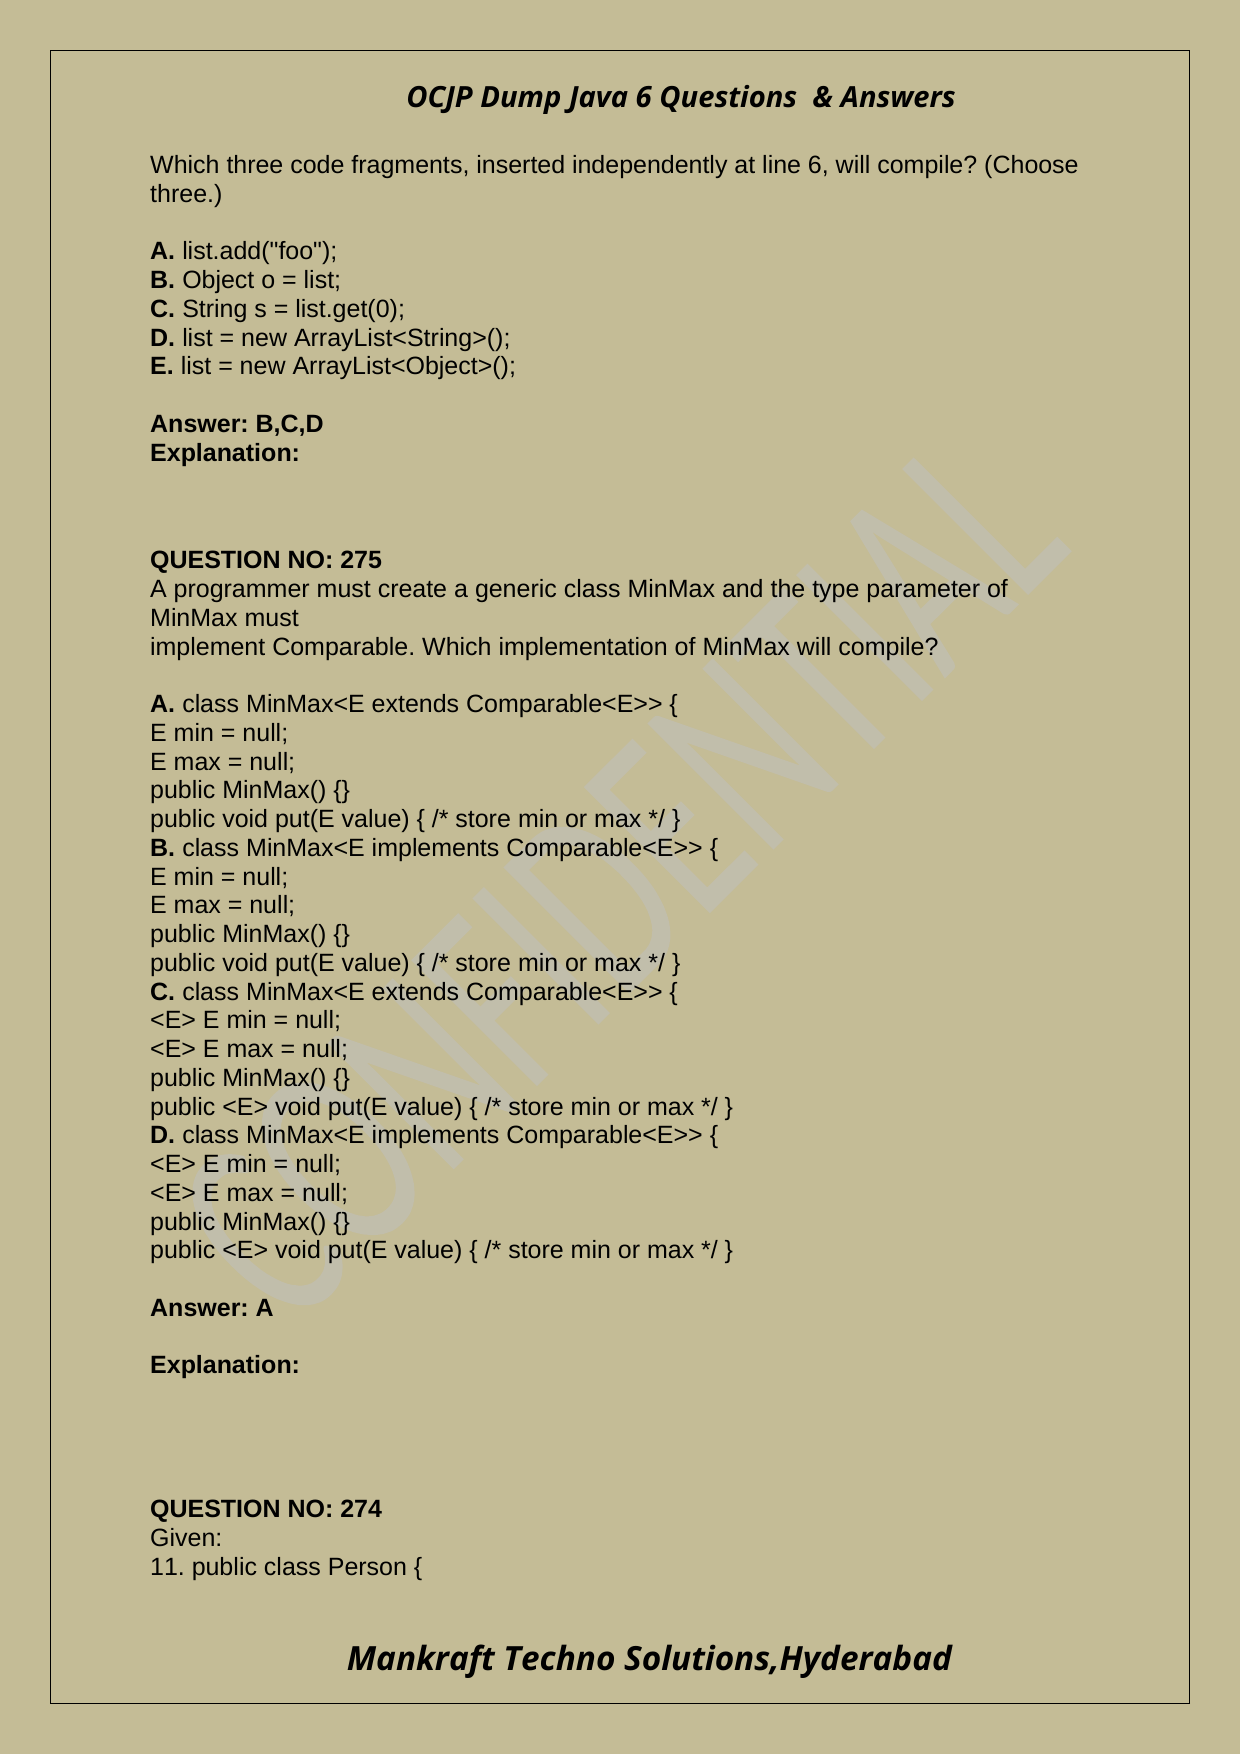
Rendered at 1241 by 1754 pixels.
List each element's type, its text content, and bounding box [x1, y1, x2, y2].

text A. class MinMax<E extends Comparable<E>> { [150, 689, 1090, 718]
text implement Comparable. Which implementation of MinMax will compile? [150, 631, 1090, 660]
text <E> E max = null; [150, 1178, 1090, 1206]
text E. list = new ArrayList<Object>(); [150, 351, 1090, 380]
text <E> E min = null; [150, 1149, 1090, 1178]
text A. list.add("foo"); [150, 236, 1090, 265]
text QUESTION NO: 274 [150, 1494, 1090, 1523]
text public MinMax() {} [150, 1063, 1090, 1091]
text 11. public class Person { [150, 1551, 1090, 1580]
text public void put(E value) { /* store min or max */ } [150, 948, 1090, 976]
text B. Object o = list; [150, 265, 1090, 294]
text E min = null; [150, 718, 1090, 746]
text B. class MinMax<E implements Comparable<E>> { [150, 833, 1090, 861]
text E min = null; [150, 861, 1090, 890]
text public void put(E value) { /* store min or max */ } [150, 804, 1090, 833]
text E max = null; [150, 746, 1090, 775]
text A programmer must create a generic class MinMax and the type parameter of MinMax must [150, 574, 1090, 631]
text Which three code fragments, inserted independently at line 6, will compile? (Choose three.) [150, 150, 1090, 207]
text Explanation: [150, 1350, 1090, 1379]
text public <E> void put(E value) { /* store min or max */ } [150, 1235, 1090, 1264]
text public <E> void put(E value) { /* store min or max */ } [150, 1091, 1090, 1120]
text D. list = new ArrayList<String>(); [150, 322, 1090, 351]
text Answer: B,C,D [150, 409, 1090, 437]
text C. class MinMax<E extends Comparable<E>> { [150, 976, 1090, 1005]
text D. class MinMax<E implements Comparable<E>> { [150, 1120, 1090, 1149]
text Given: [150, 1523, 1090, 1551]
text public MinMax() {} [150, 919, 1090, 948]
text Answer: A [150, 1293, 1090, 1321]
text <E> E min = null; [150, 1005, 1090, 1034]
text Explanation: [150, 437, 1090, 466]
text E max = null; [150, 890, 1090, 919]
text QUESTION NO: 275 [150, 545, 1090, 574]
text public MinMax() {} [150, 775, 1090, 804]
text C. String s = list.get(0); [150, 294, 1090, 322]
text <E> E max = null; [150, 1034, 1090, 1063]
text public MinMax() {} [150, 1206, 1090, 1235]
